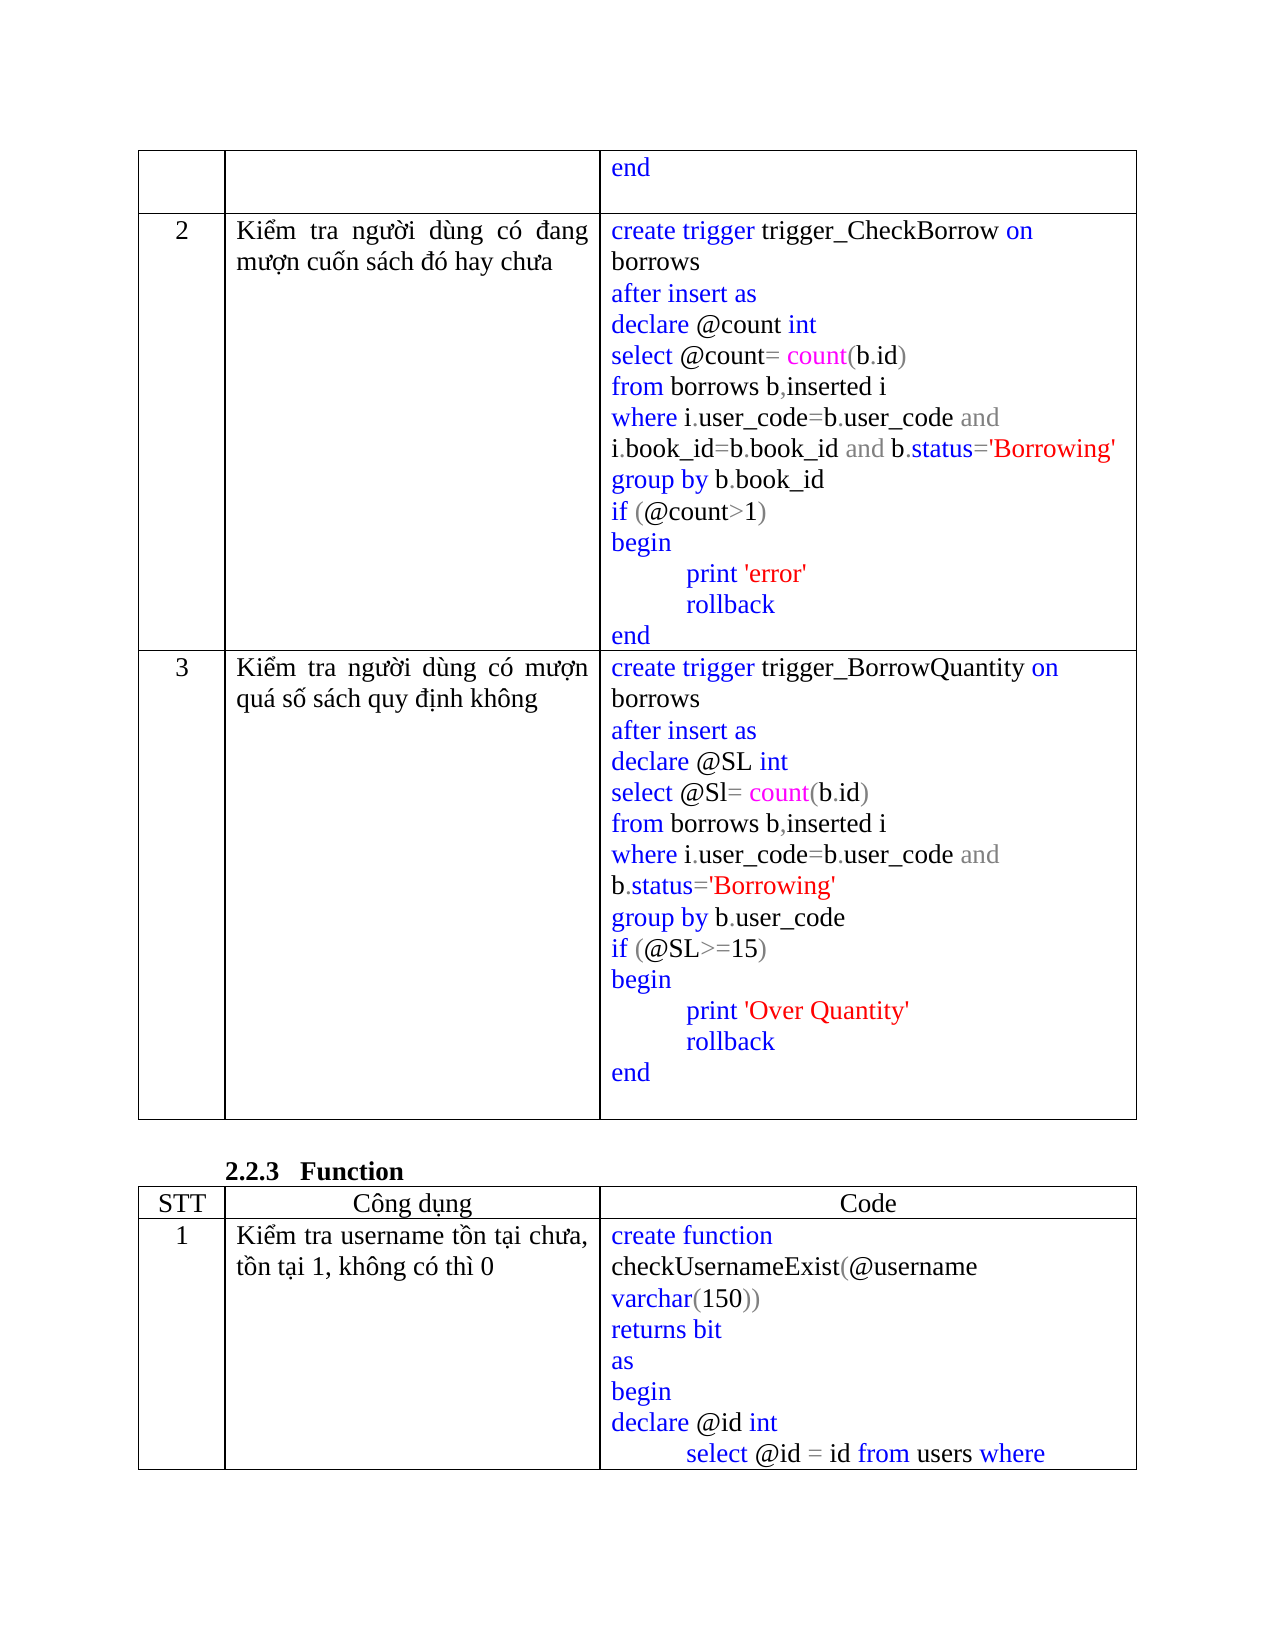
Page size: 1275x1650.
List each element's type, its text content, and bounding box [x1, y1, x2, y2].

table_cell create trigger trigger_CheckBorrow on borrows after insert as declare @count int select @count= count(b.id) from borrows b,inserted i where i.user_code=b.user_code and i.book_id=b.book_id and b.status='Borrowing' group by b.book_id if (@count>1) begin print 'error' rollback end [601, 214, 1136, 650]
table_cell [226, 151, 599, 213]
table_cell create trigger trigger_BorrowQuantity on borrows after insert as declare @SL int select @Sl= count(b.id) from borrows b,inserted i where i.user_code=b.user_code and b.status='Borrowing' group by b.user_code if (@SL>=15) begin print 'Over Quantity' rollback end [601, 651, 1136, 1119]
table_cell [226, 1219, 599, 1468]
table_cell 1 [139, 151, 224, 213]
table_header STT [139, 1187, 224, 1218]
table_header Công dụng [226, 1187, 599, 1218]
table_header Code [601, 1187, 1136, 1218]
table_cell 2 [139, 214, 224, 650]
table_cell Kiểm tra người dùng có mượn quá số sách quy định không [226, 651, 599, 1119]
table_cell Kiểm tra người dùng có đang mượn cuốn sách đó hay chưa [226, 214, 599, 650]
subtitle Function [150, 1155, 1125, 1186]
table_cell 3 [139, 651, 224, 1119]
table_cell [601, 151, 1136, 213]
table_cell 1 [139, 1219, 224, 1468]
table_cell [601, 1219, 1136, 1468]
